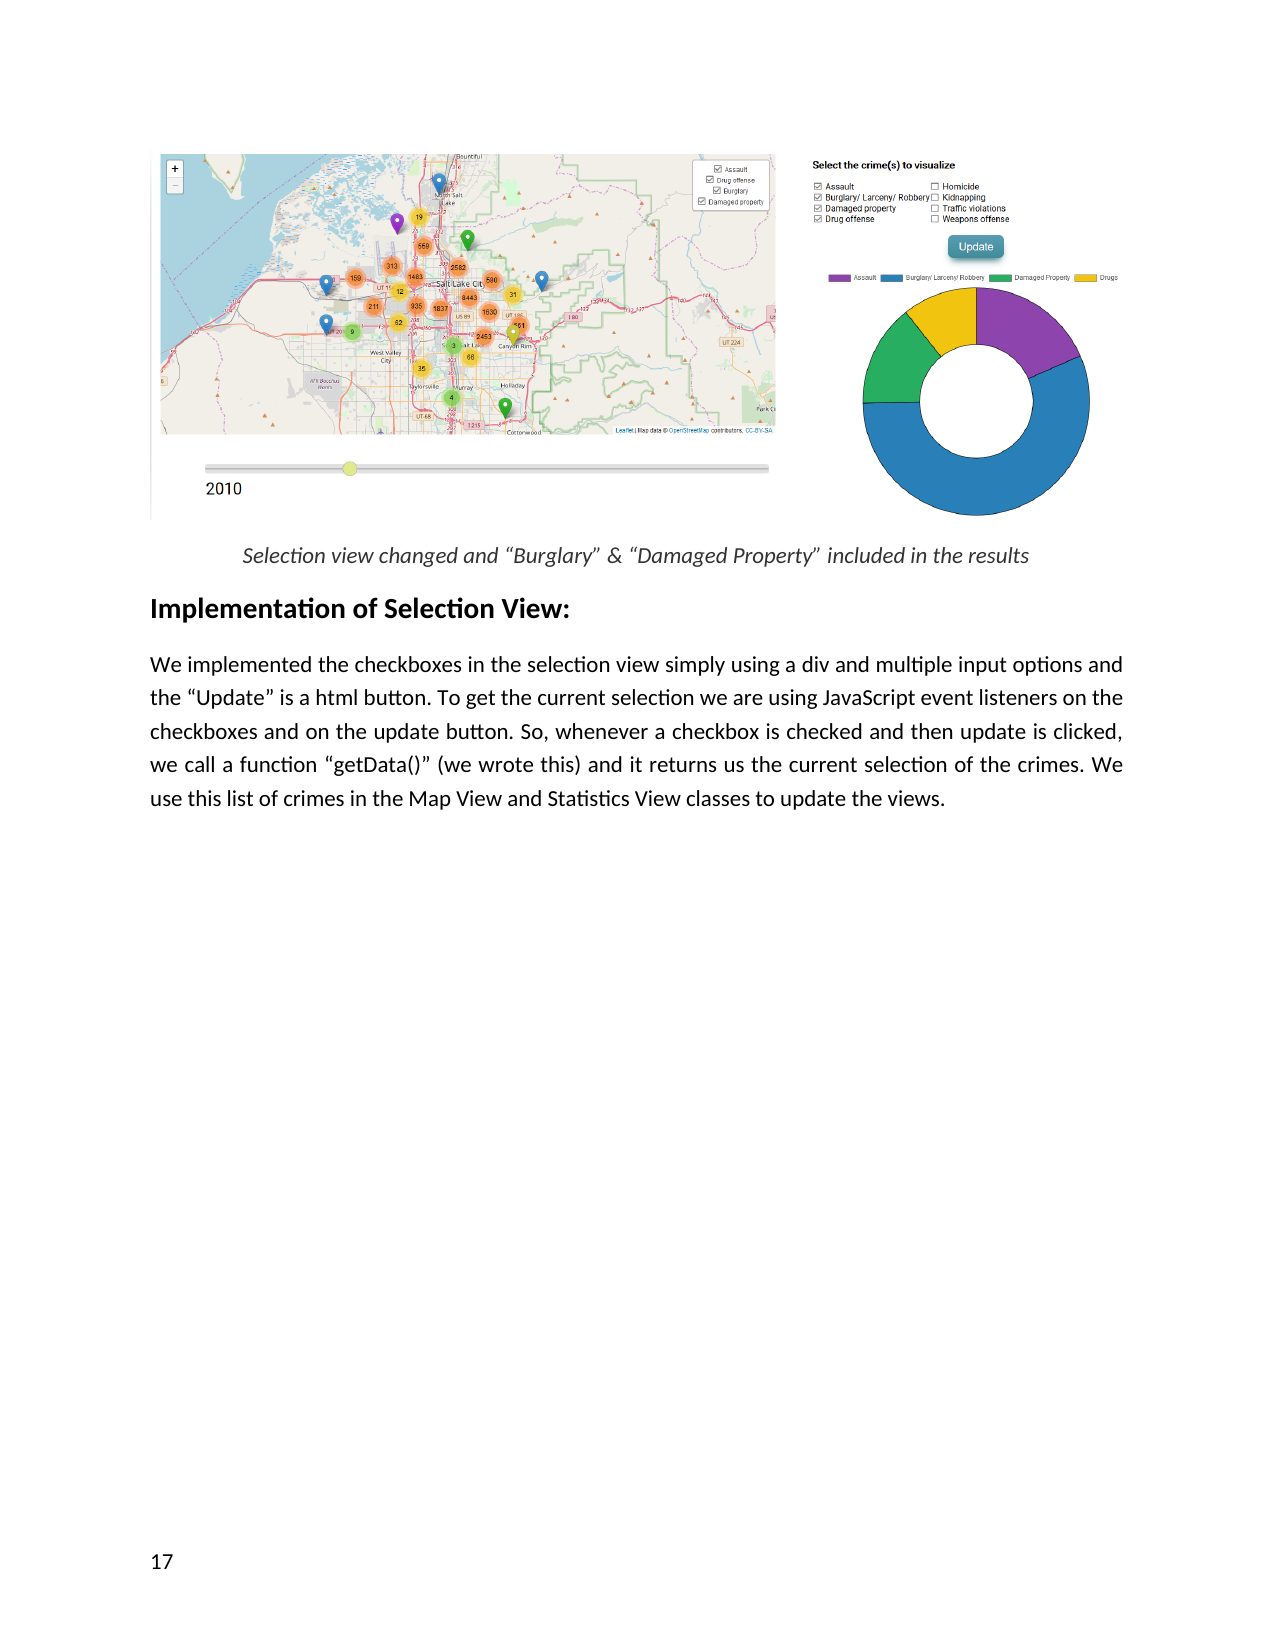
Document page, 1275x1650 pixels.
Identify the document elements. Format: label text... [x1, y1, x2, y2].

text Implementation of Selection View: [150, 590, 1125, 626]
text We implemented the checkboxes in the selection view simply using a div and multiple input options and the “Update” is a html button. To get the current selection we are using JavaScript event listeners on the checkboxes and on the update button. So, whenever a checkbox is checked and then update is clicked, we call a function “getData()” (we wrote this) and it returns us the current selection of the crimes. We use this list of crimes in the Map View and Statistics View classes to update the views. [150, 650, 1125, 812]
picture [150, 150, 1125, 520]
text Selection view changed and “Burglary” & “Damaged Property” included in the results [150, 542, 1125, 569]
